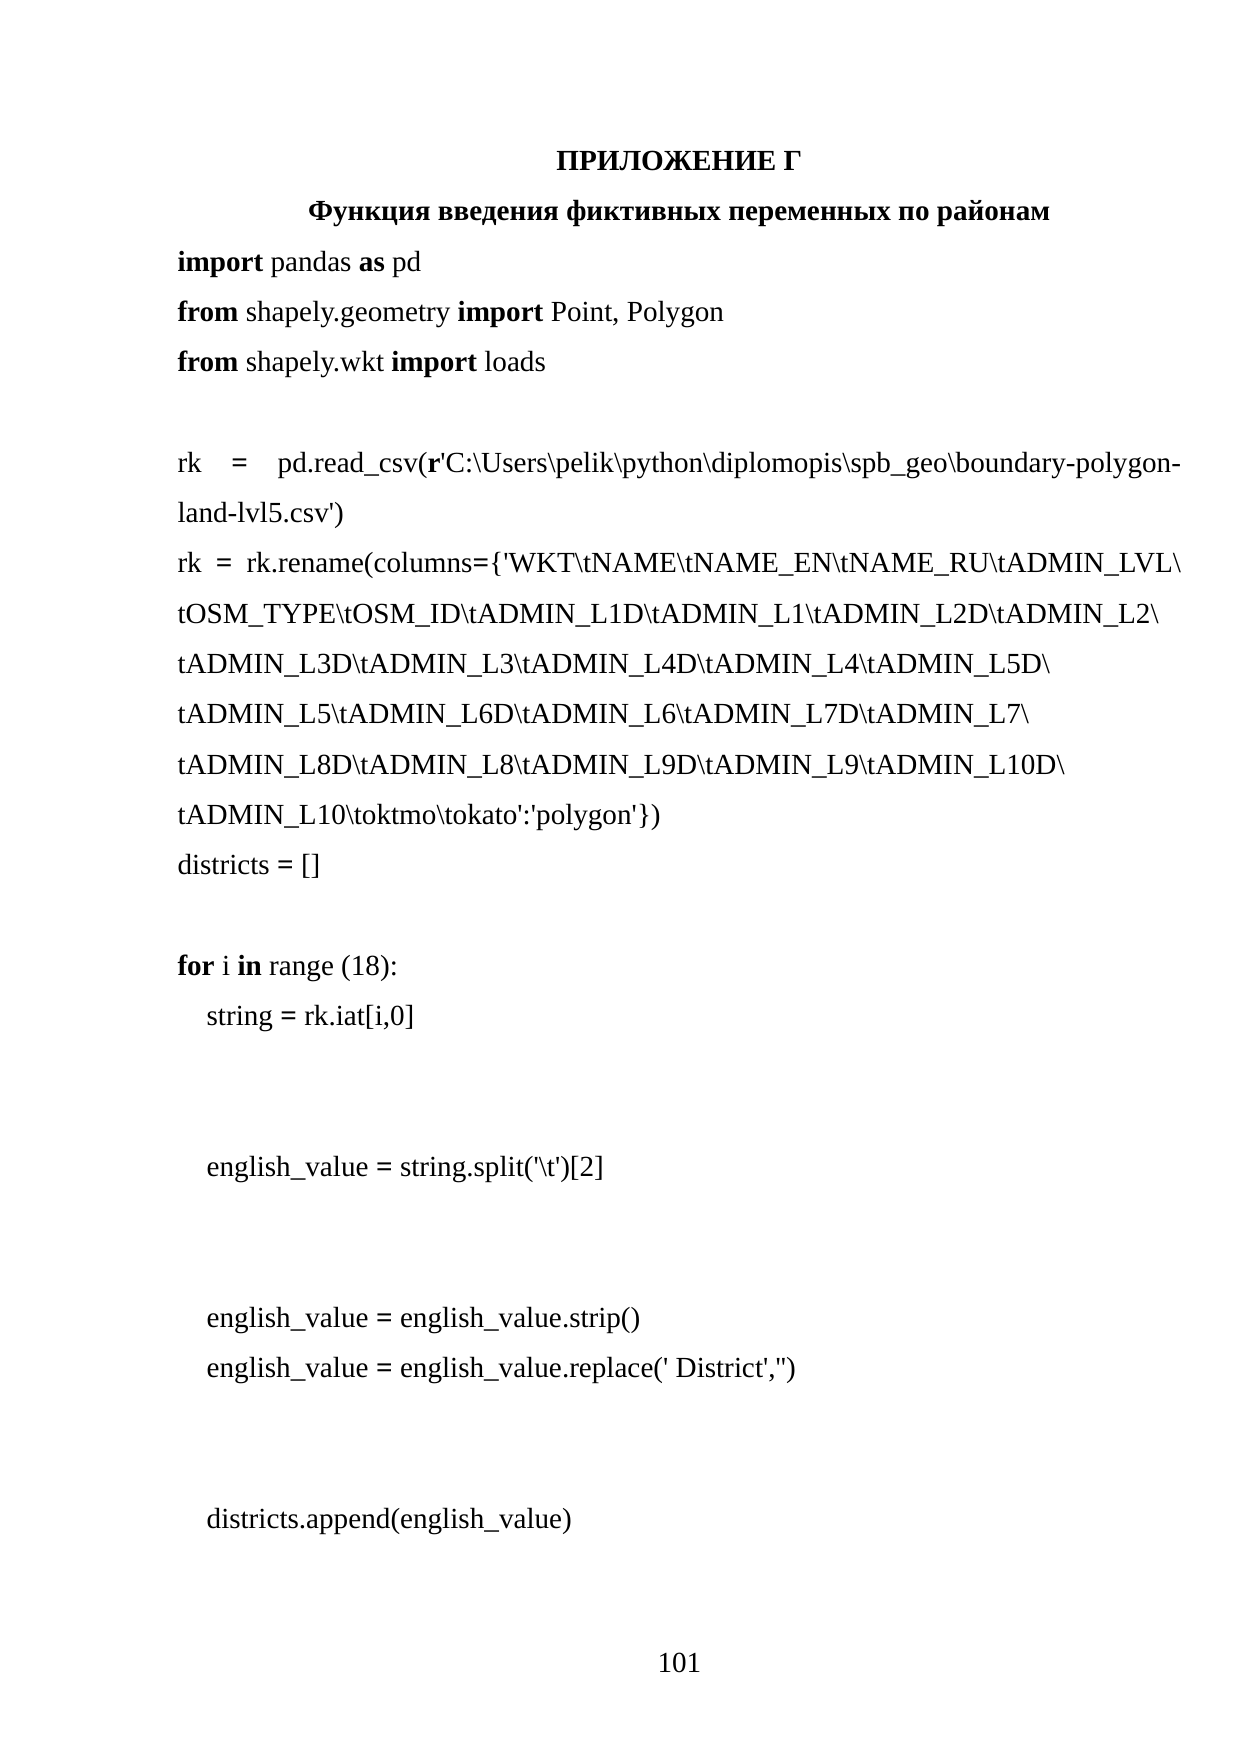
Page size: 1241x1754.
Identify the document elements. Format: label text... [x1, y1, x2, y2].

text english_value = english_value.strip() [177, 1300, 1181, 1334]
text for i in range (18): [177, 948, 1181, 982]
text Функция введения фиктивных переменных по районам [177, 193, 1181, 227]
text rk = pd.read_csv(r'C:\Users\pelik\python\diplomopis\spb_geo\boundary-polygon-land-lvl5.csv') [177, 445, 1181, 529]
text rk = rk.rename(columns={'WKT\tNAME\tNAME_EN\tNAME_RU\tADMIN_LVL\tOSM_TYPE\tOSM_ID\tADMIN_L1D\tADMIN_L1\tADMIN_L2D\tADMIN_L2\tADMIN_L3D\tADMIN_L3\tADMIN_L4D\tADMIN_L4\tADMIN_L5D\tADMIN_L5\tADMIN_L6D\tADMIN_L6\tADMIN_L7D\tADMIN_L7\tADMIN_L8D\tADMIN_L8\tADMIN_L9D\tADMIN_L9\tADMIN_L10D\tADMIN_L10\toktmo\tokato':'polygon'}) [177, 546, 1181, 831]
text districts = [] [177, 847, 1181, 881]
text districts.append(english_value) [177, 1502, 1181, 1535]
text english_value = english_value.replace(' District','') [177, 1351, 1181, 1384]
text import pandas as pd [177, 244, 1181, 277]
text english_value = string.split('\t')[2] [177, 1149, 1181, 1183]
subtitle ПРИЛОЖЕНИЕ Г [177, 143, 1181, 177]
text from shapely.geometry import Point, Polygon [177, 294, 1181, 328]
text string = rk.iat[i,0] [177, 998, 1181, 1032]
text from shapely.wkt import loads [177, 344, 1181, 378]
